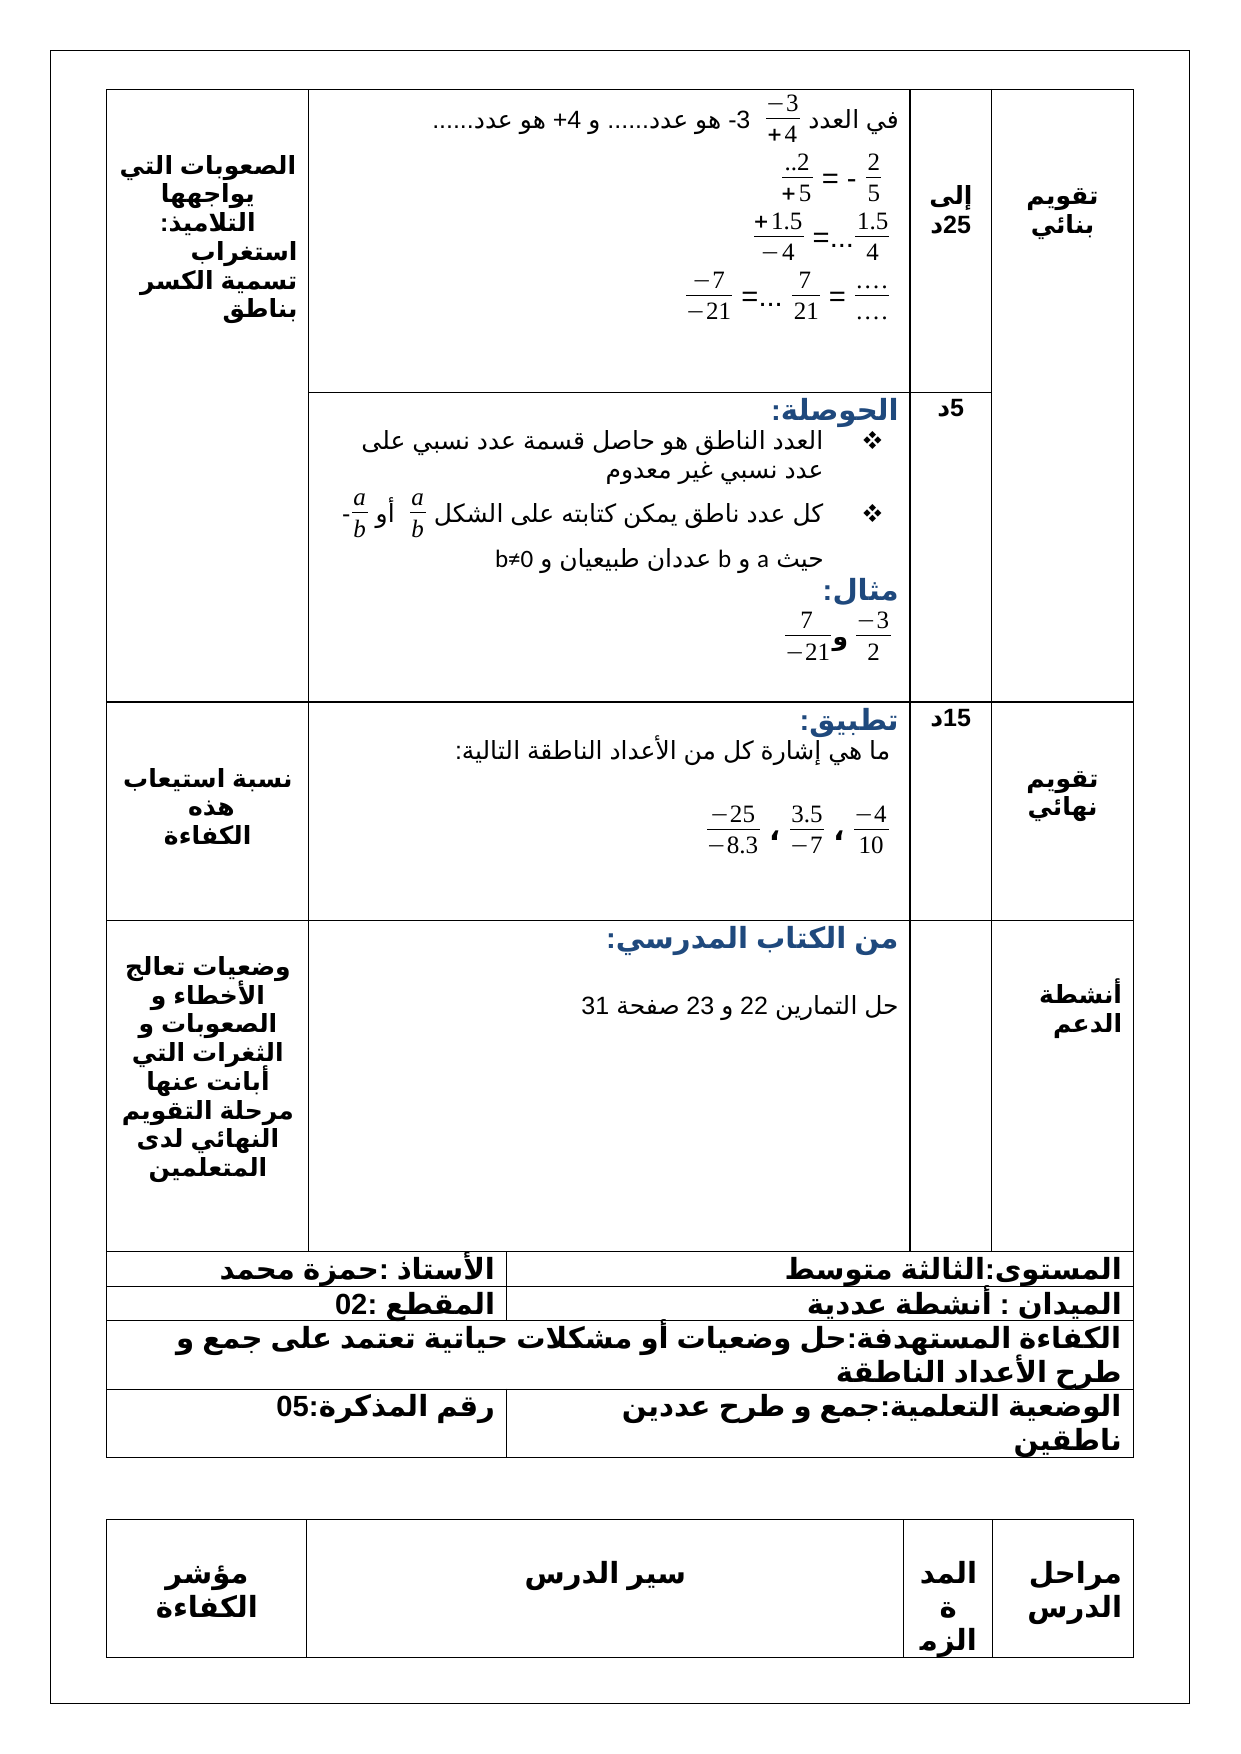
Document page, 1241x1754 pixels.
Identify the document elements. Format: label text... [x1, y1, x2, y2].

table_header مؤشر الكفاءة [107, 1520, 306, 1657]
table_cell الكفاءة المستهدفة:حل وضعيات أو مشكلات حياتية تعتمد على جمع و طرح الأعداد الناطقة [107, 1321, 1133, 1388]
table_cell من الكتاب المدرسي: حل التمارين 22 و 23 صفحة 31 [309, 921, 909, 1251]
table_cell الأستاذ :حمزة محمد [107, 1252, 506, 1286]
table_cell [911, 921, 991, 1251]
table_cell تقويم بنائي [992, 90, 1133, 701]
table_cell الميدان : أنشطة عددية [507, 1287, 1133, 1320]
table_cell من20د إلى25د [911, 90, 991, 392]
table_cell وضعيات تعالج الأخطاء و الصعوبات و الثغرات التي أبانت عنها مرحلة التقويم النهائي لدى المتعلمين [107, 921, 308, 1251]
table_cell الحوصلة: العدد الناطق هو حاصل قسمة عدد نسبي على عدد نسبي غير معدوم كل عدد ناطق يمكن كتابته على الشكل أو - حيث a و b عددان طبيعيان و b≠0 مثال: و [309, 393, 909, 701]
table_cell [309, 90, 909, 392]
table_cell المقطع :02 [107, 1287, 506, 1320]
table_header المدة الزمنية [904, 1520, 992, 1657]
table_cell تقويم نهائي [992, 703, 1133, 920]
table_cell 5د [911, 393, 991, 701]
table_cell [107, 90, 308, 701]
table_header مراحل الدرس [993, 1520, 1133, 1657]
table_cell الوضعية التعلمية:جمع و طرح عددين ناطقين [507, 1390, 1133, 1457]
table_cell المستوى:الثالثة متوسط [507, 1252, 1133, 1286]
table_cell 15د [911, 703, 991, 920]
table_header سير الدرس [307, 1520, 903, 1657]
table_cell تطبيق: ما هي إشارة كل من الأعداد الناطقة التالية: ، ، [309, 703, 909, 920]
table_cell أنشطة الدعم [992, 921, 1133, 1251]
table_cell نسبة استيعاب هذه الكفاءة [107, 703, 308, 920]
table_cell رقم المذكرة:05 [107, 1390, 506, 1457]
